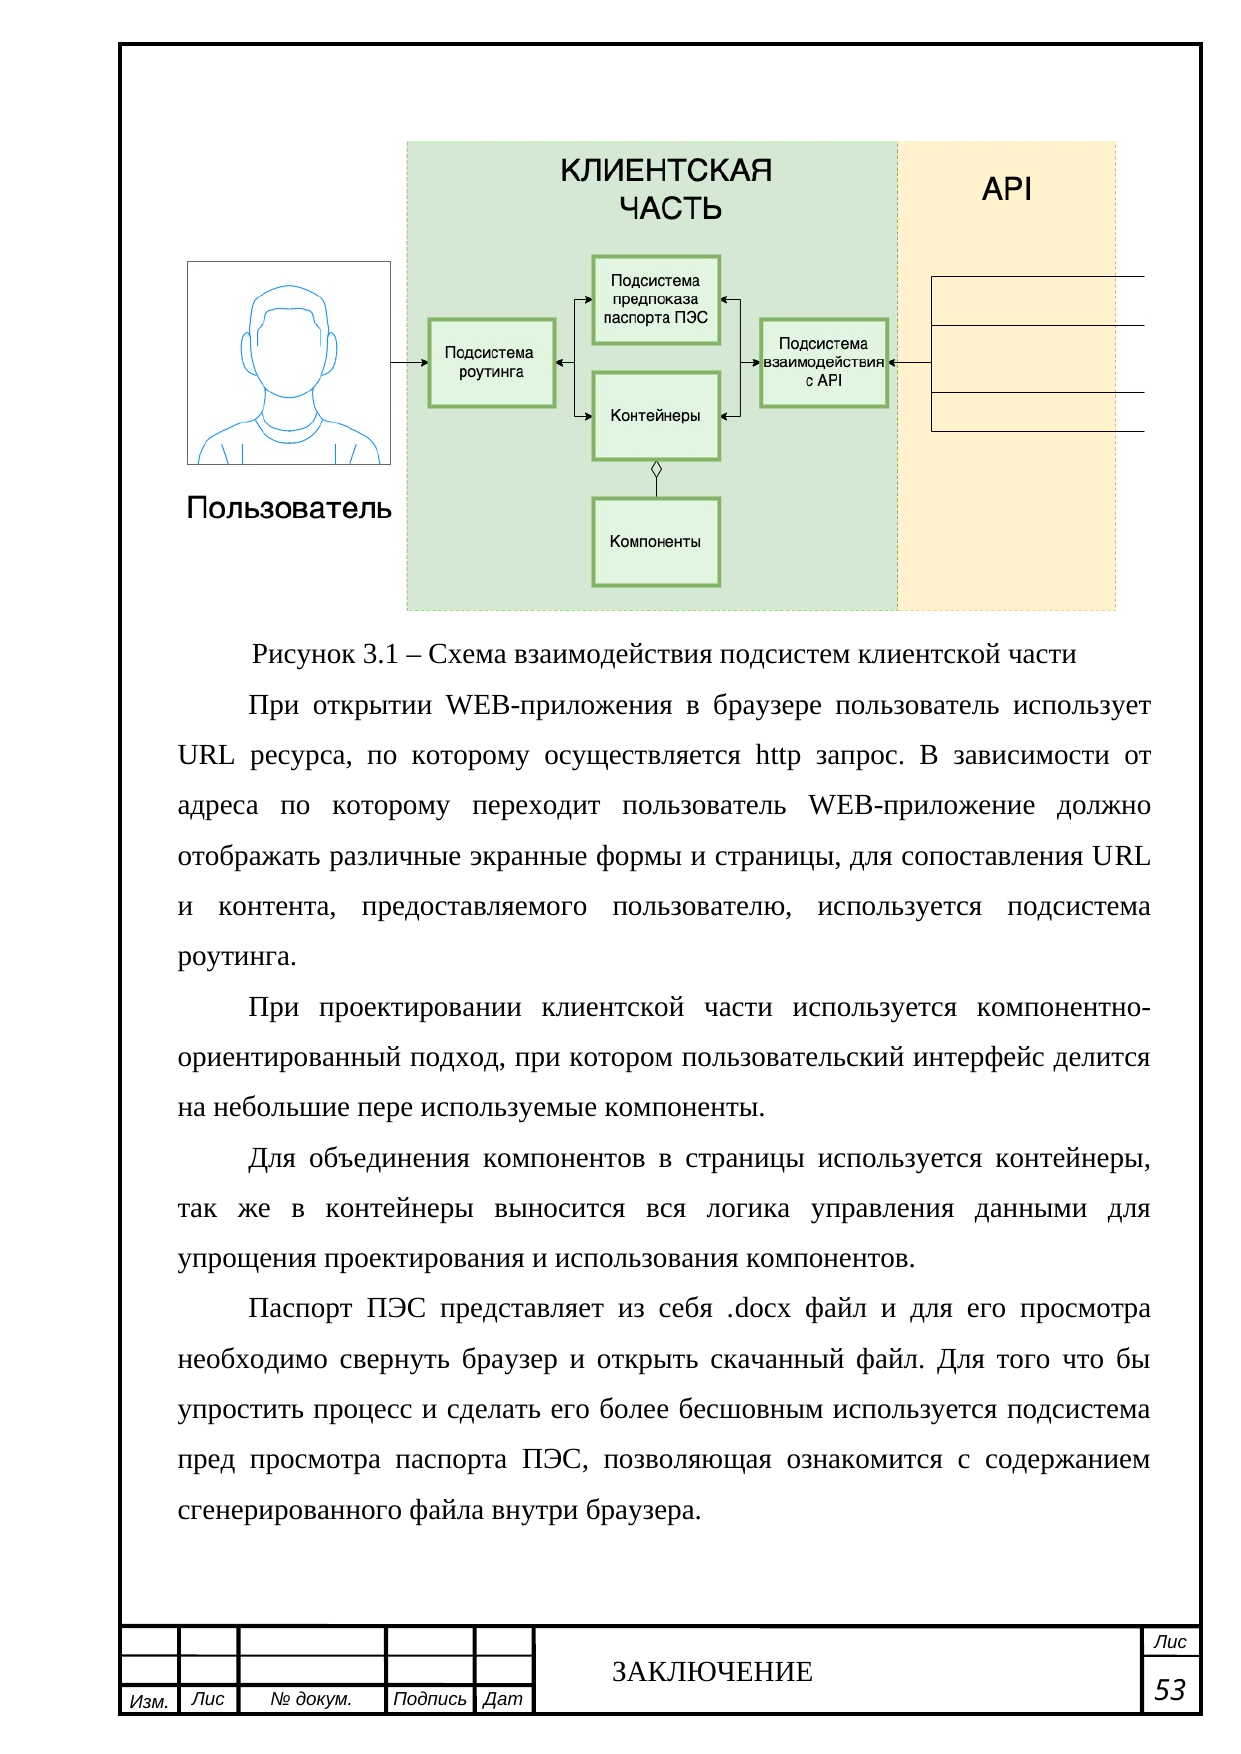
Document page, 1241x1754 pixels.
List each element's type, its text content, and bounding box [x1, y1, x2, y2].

text Рисунок 3.1 – Схема взаимодействия подсистем клиентской части [177, 637, 1152, 670]
text Паспорт ПЭС представляет из себя .docx файл и для его просмотра необходимо свернуть браузер и открыть скачанный файл. Для того что бы упростить процесс и сделать его более бесшовным используется подсистема пред просмотра паспорта ПЭС, позволяющая ознакомится с содержанием сгенерированного файла внутри браузера. [177, 1291, 1152, 1525]
text Для объединения компонентов в страницы используется контейнеры, так же в контейнеры выносится вся логика управления данными для упрощения проектирования и использования компонентов. [177, 1140, 1152, 1274]
picture [177, 141, 1152, 611]
text При открытии WEB-приложения в браузере пользователь использует URL ресурса, по которому осуществляется http запрос. В зависимости от адреса по которому переходит пользователь WEB-приложение должно отображать различные экранные формы и страницы, для сопоставления URL и контента, предоставляемого пользователю, используется подсистема роутинга. [177, 687, 1152, 972]
text При проектировании клиентской части используется компонентно-ориентированный подход, при котором пользовательский интерфейс делится на небольшие пере используемые компоненты. [177, 989, 1152, 1123]
